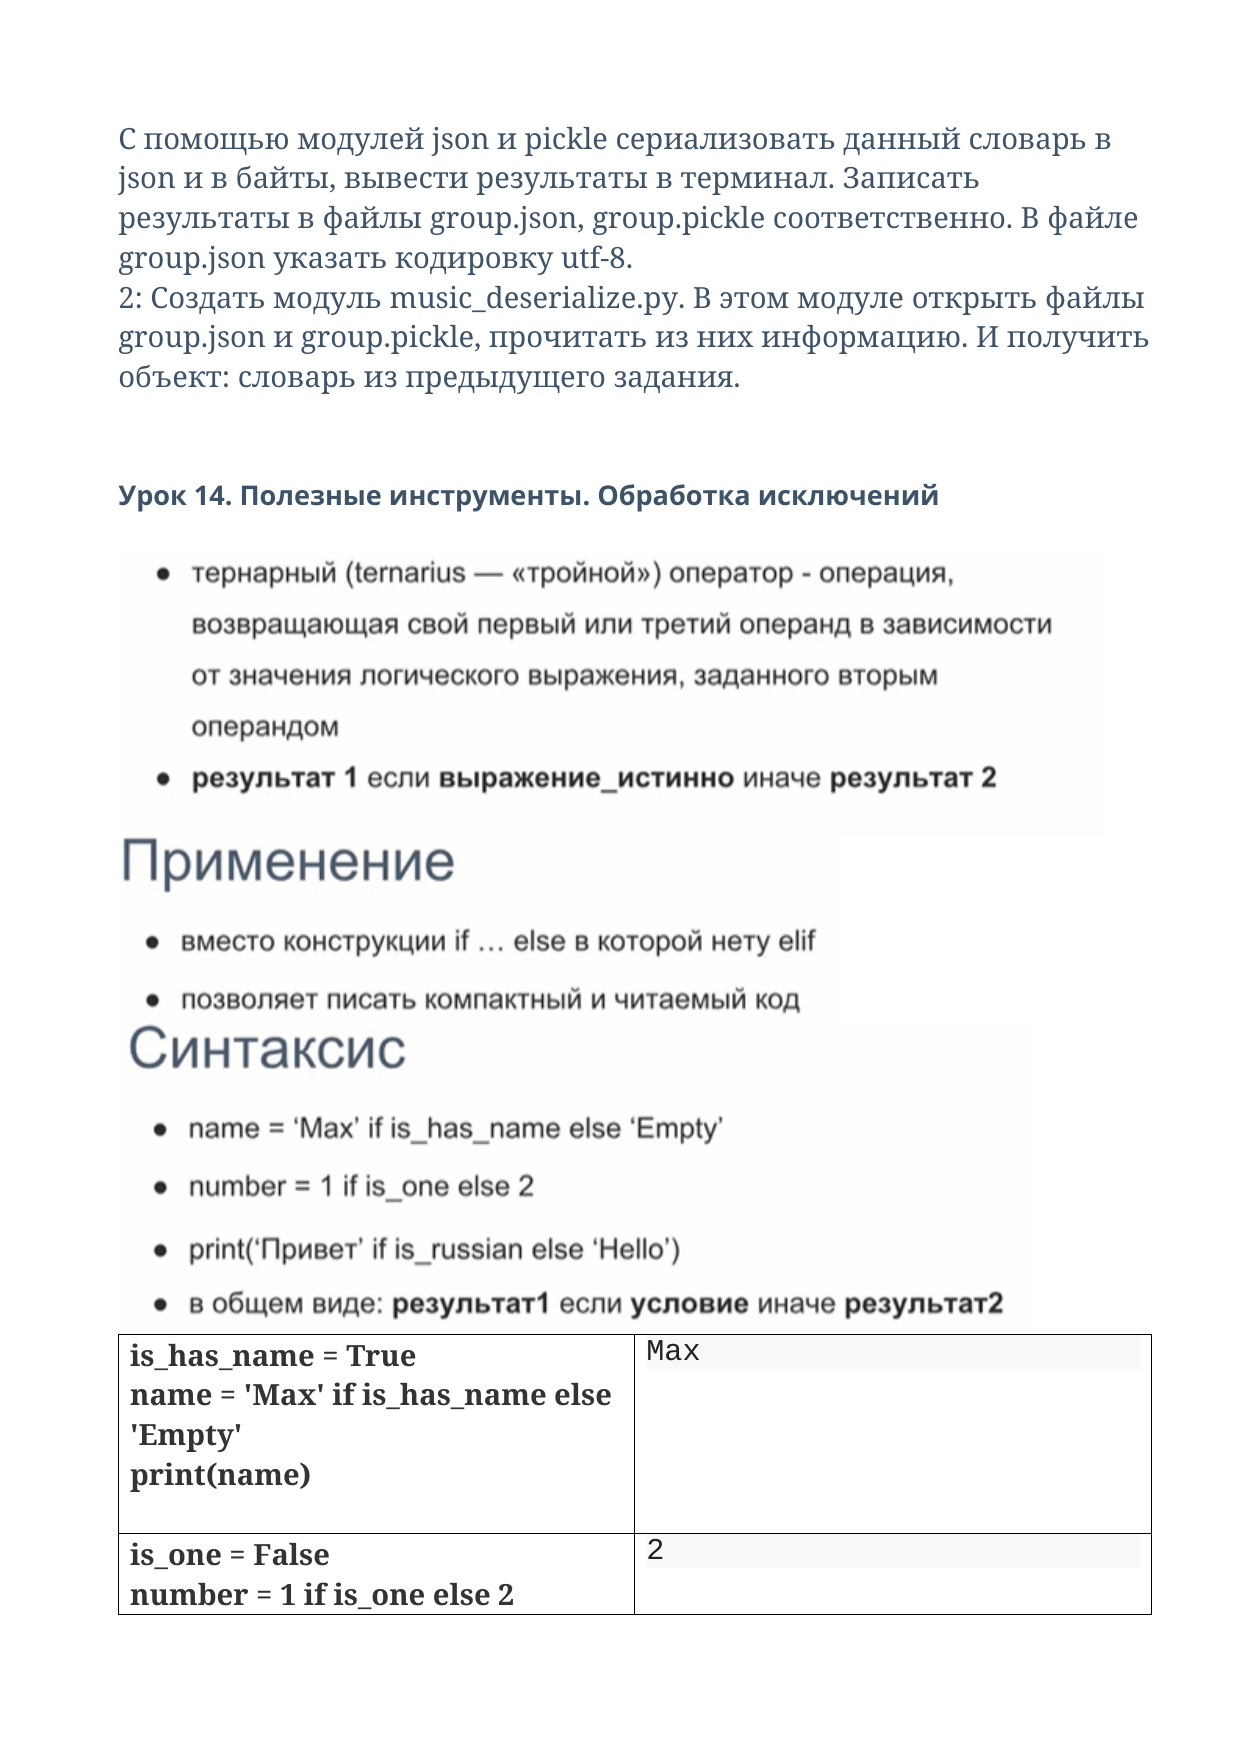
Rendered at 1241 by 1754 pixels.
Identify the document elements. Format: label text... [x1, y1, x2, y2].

subtitle С помощью модулей json и pickle сериализовать данный словарь в json и в байты, вывести результаты в терминал. Записать результаты в файлы group.json, group.pickle соответственно. В файле group.json указать кодировку utf-8. [118, 118, 1152, 277]
table_cell 2 [635, 1534, 1151, 1614]
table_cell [119, 1534, 634, 1614]
table_header Max [635, 1335, 1151, 1533]
picture [118, 552, 1104, 1334]
table_header is_has_name = True name = 'Max' if is_has_name else 'Empty' print(name) [119, 1335, 634, 1533]
subtitle 2: Создать модуль music_deserialize.py. В этом модуле открыть файлы group.json и group.pickle, прочитать из них информацию. И получить объект: словарь из предыдущего задания. [118, 277, 1152, 396]
subtitle Урок 14. Полезные инструменты. Обработка исключений [118, 475, 1152, 513]
